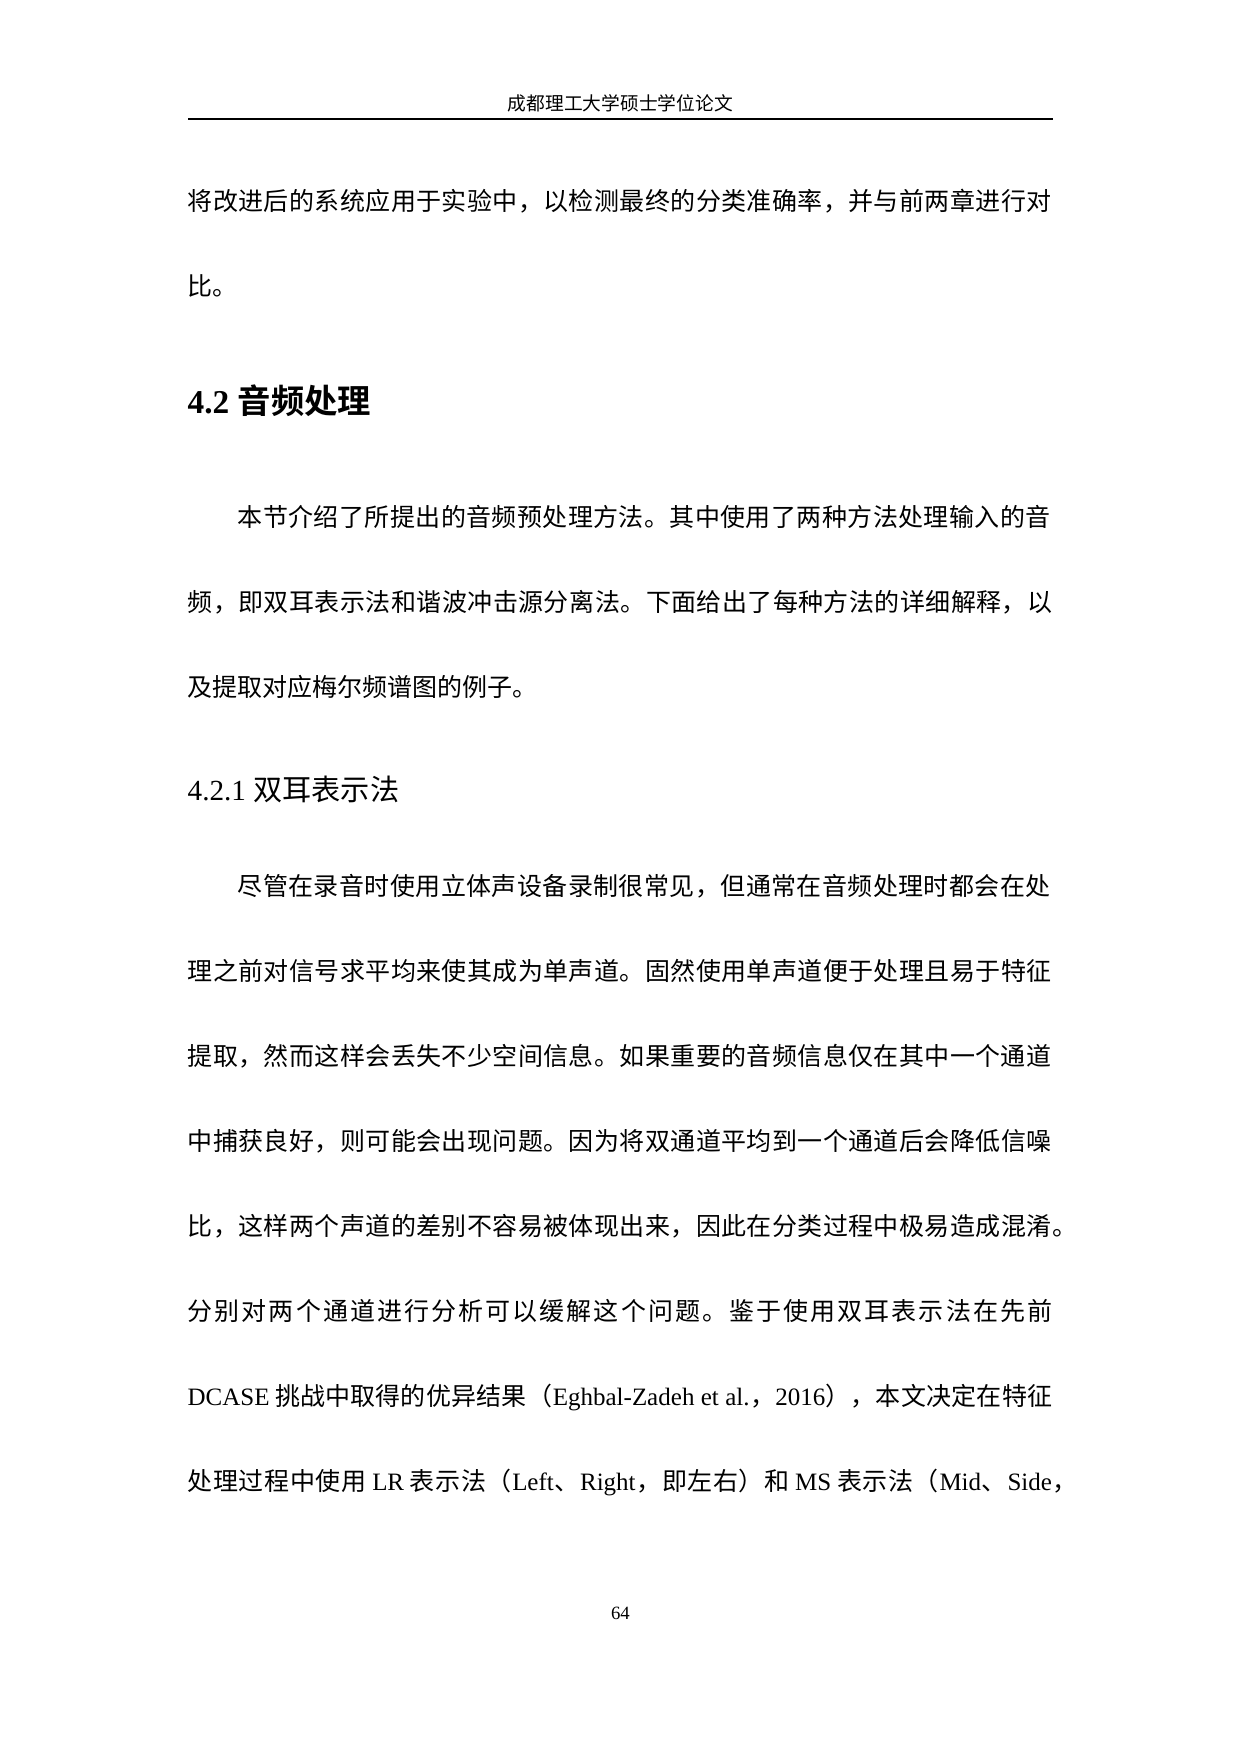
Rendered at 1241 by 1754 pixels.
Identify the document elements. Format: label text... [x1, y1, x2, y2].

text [187, 851, 1053, 1513]
text 本节介绍了所提出的音频预处理方法。其中使用了两种方法处理输入的音频，即双耳表示法和谐波冲击源分离法。下面给出了每种方法的详细解释，以及提取对应梅尔频谱图的例子。 [187, 482, 1053, 720]
subtitle 4.2 音频处理 [187, 365, 1053, 433]
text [187, 166, 1053, 318]
subtitle 4.2.1 双耳表示法 [187, 754, 1053, 822]
